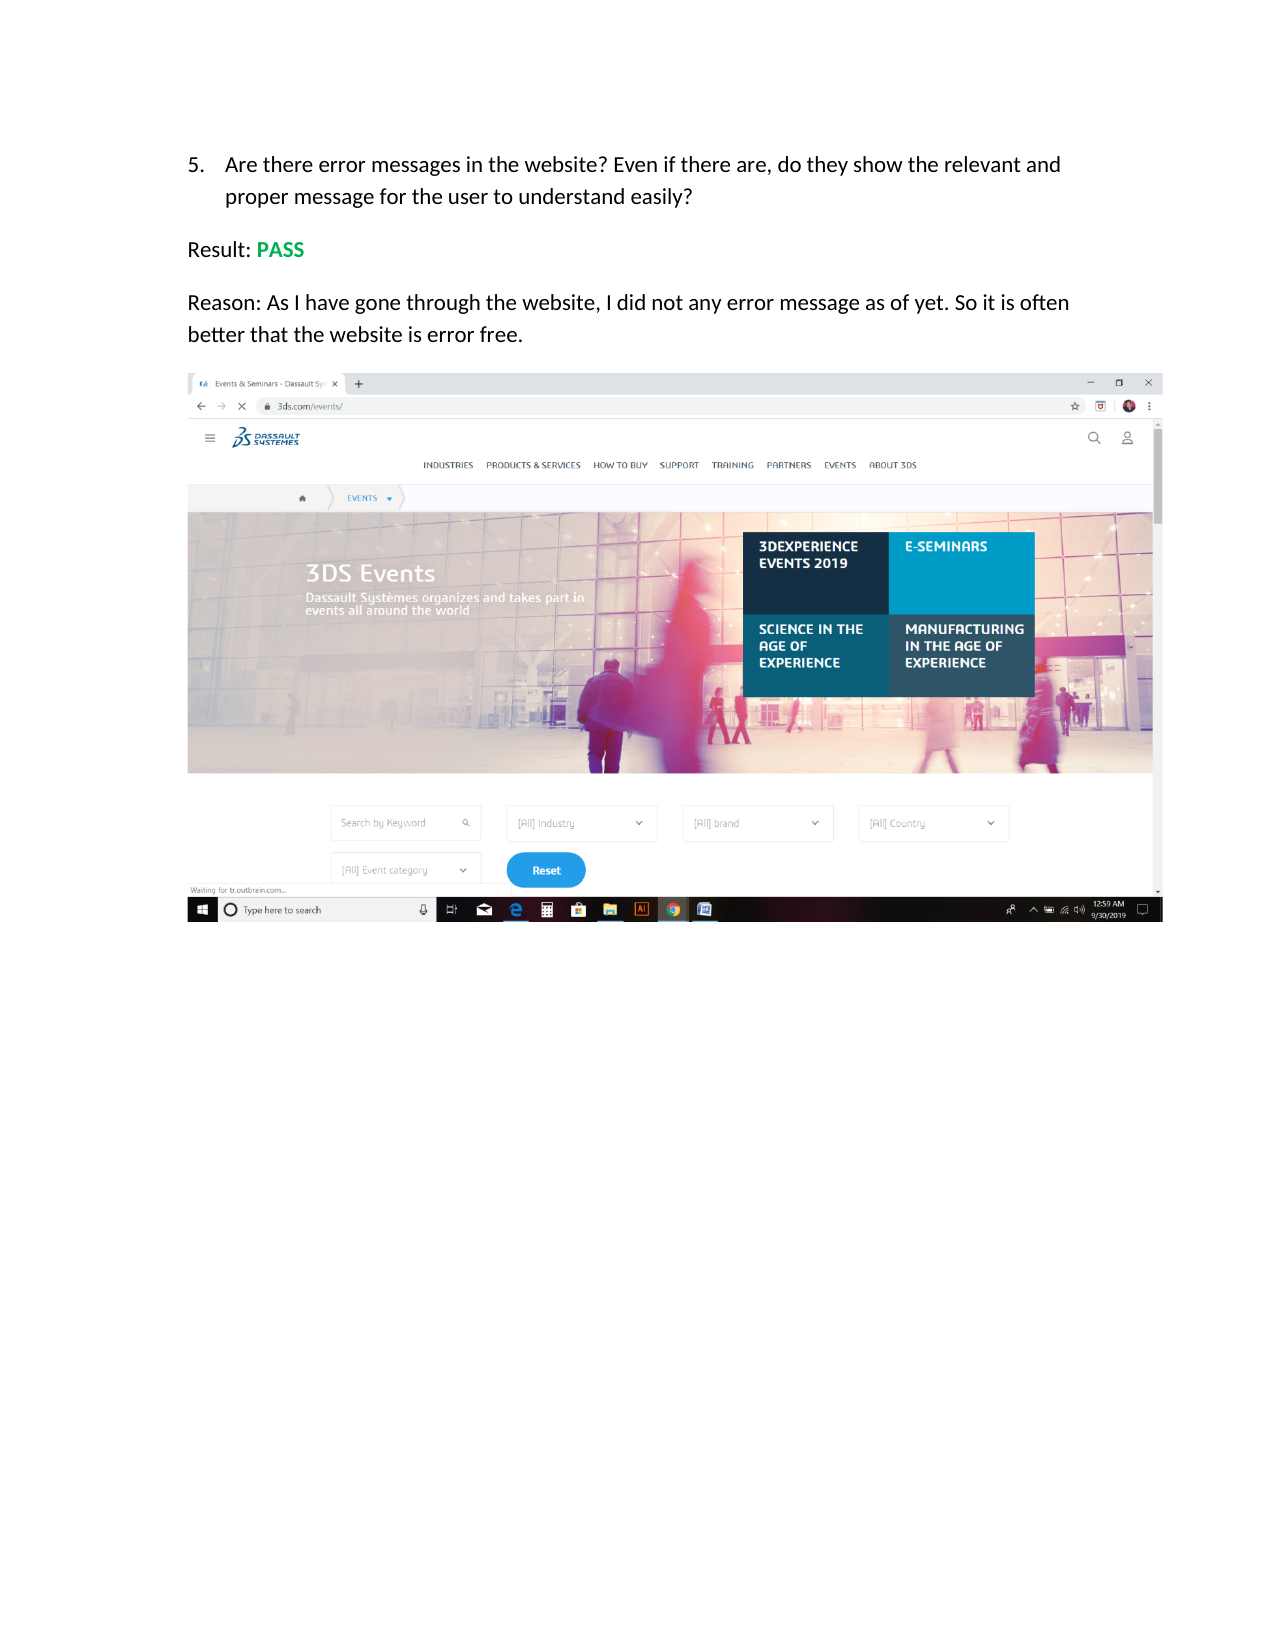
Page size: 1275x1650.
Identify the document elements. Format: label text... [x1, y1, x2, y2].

text Result: PASS [187, 235, 1125, 263]
picture [187, 373, 1163, 922]
list Are there error messages in the website? Even if there are, do they show the relevant and proper message for the user to understand easily? [187, 150, 1125, 210]
text Reason: As I have gone through the website, I did not any error message as of yet. So it is often better that the website is error free. [187, 288, 1125, 348]
